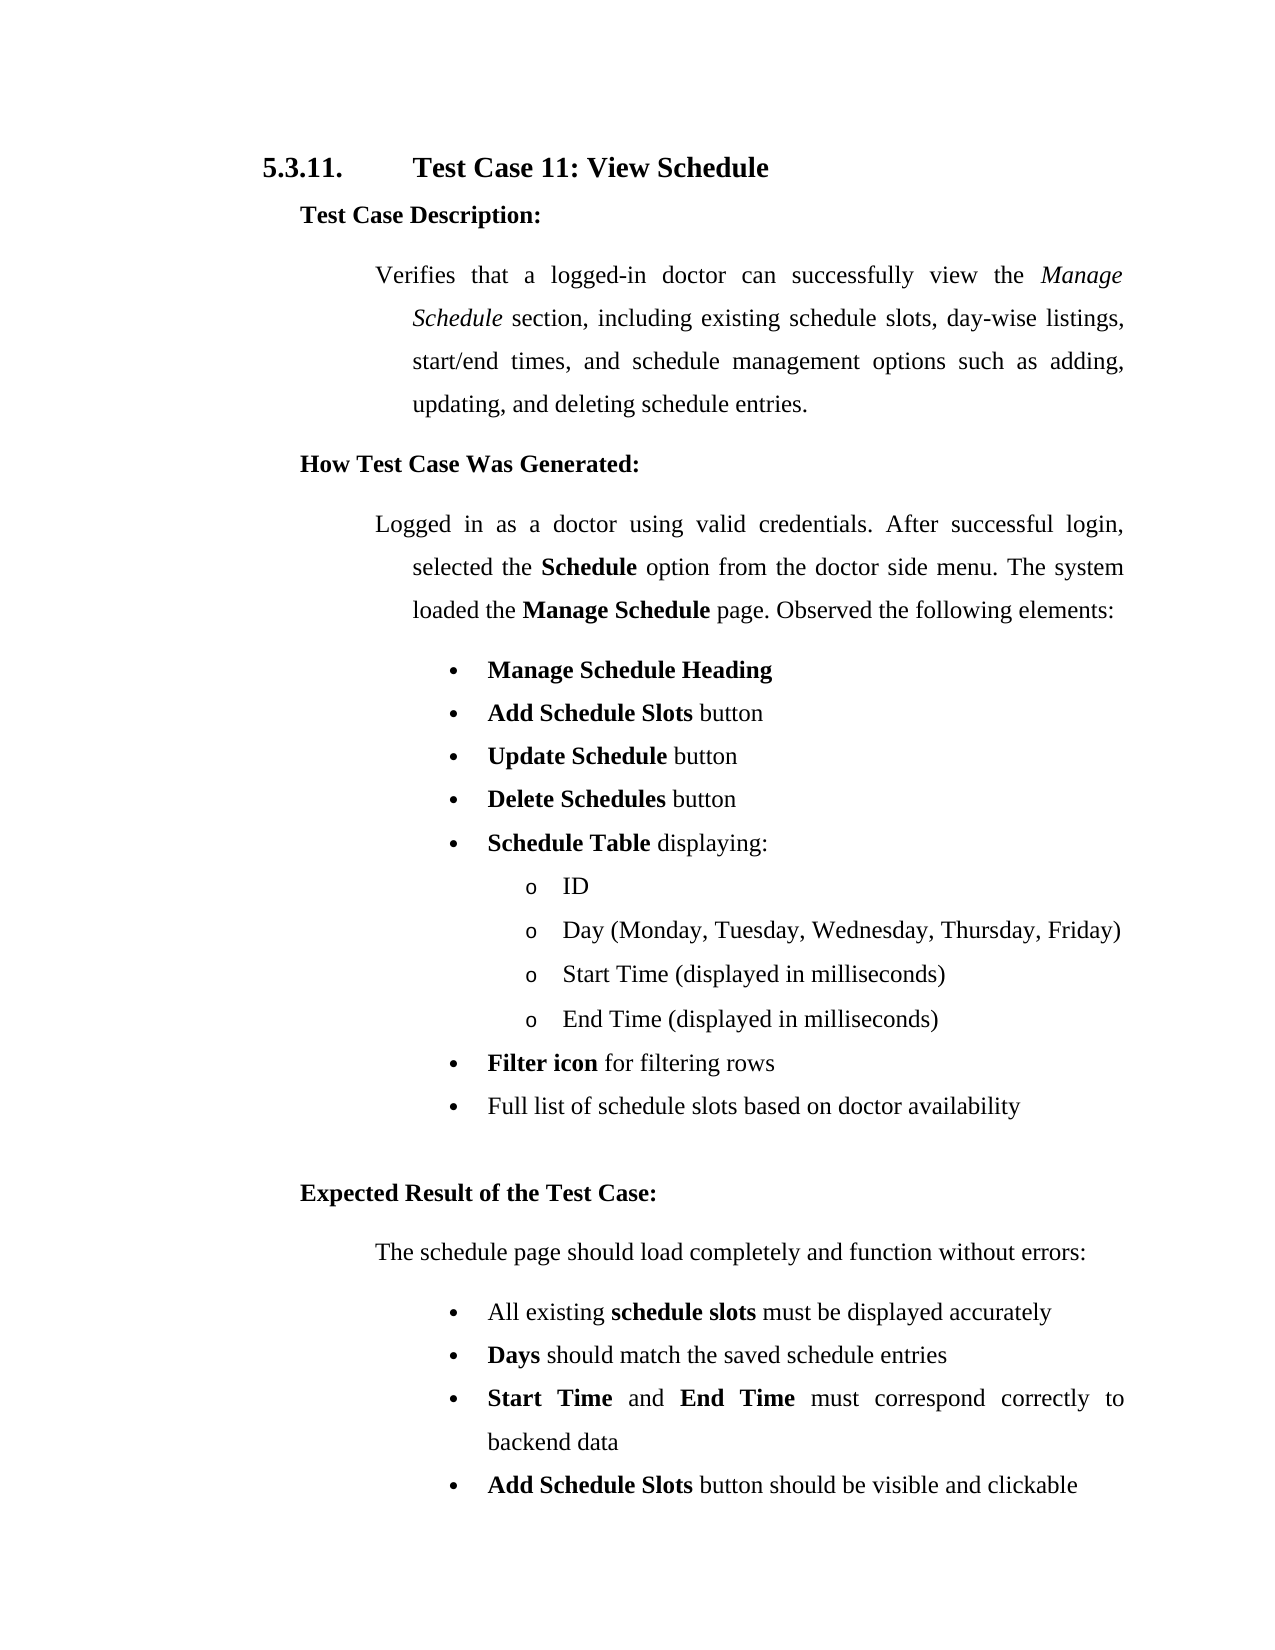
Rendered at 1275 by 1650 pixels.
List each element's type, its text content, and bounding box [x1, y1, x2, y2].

list Filter icon for filtering rows [450, 1048, 1125, 1077]
list Update Schedule button [450, 741, 1125, 770]
text How Test Case Was Generated: [300, 449, 1125, 478]
list Add Schedule Slots button should be visible and clickable [450, 1470, 1125, 1498]
list Start Time and End Time must correspond correctly to backend data [450, 1383, 1125, 1455]
subtitle Test Case 11: View Schedule [262, 150, 1125, 183]
list ID [525, 871, 1125, 900]
list Start Time (displayed in milliseconds) [525, 959, 1125, 989]
list Day (Monday, Tuesday, Wednesday, Thursday, Friday) [525, 915, 1125, 945]
list Manage Schedule Heading [450, 655, 1125, 684]
text Logged in as a doctor using valid credentials. After successful login, selected the Schedule option from the doctor side menu. The system loaded the Manage Schedule page. Observed the following elements: [375, 509, 1125, 624]
list Days should match the saved schedule entries [450, 1340, 1125, 1369]
list All existing schedule slots must be displayed accurately [450, 1297, 1125, 1326]
list End Time (displayed in milliseconds) [525, 1004, 1125, 1033]
text Expected Result of the Test Case: [300, 1178, 1125, 1206]
text Test Case Description: [300, 200, 1125, 229]
text The schedule page should load completely and function without errors: [375, 1237, 1125, 1266]
text Verifies that a logged-in doctor can successfully view the Manage Schedule section, including existing schedule slots, day-wise listings, start/end times, and schedule management options such as adding, updating, and deleting schedule entries. [375, 260, 1125, 418]
list Delete Schedules button [450, 784, 1125, 813]
list Schedule Table displaying: [450, 828, 1125, 856]
list Full list of schedule slots based on doctor availability [450, 1091, 1125, 1120]
list Add Schedule Slots button [450, 698, 1125, 727]
